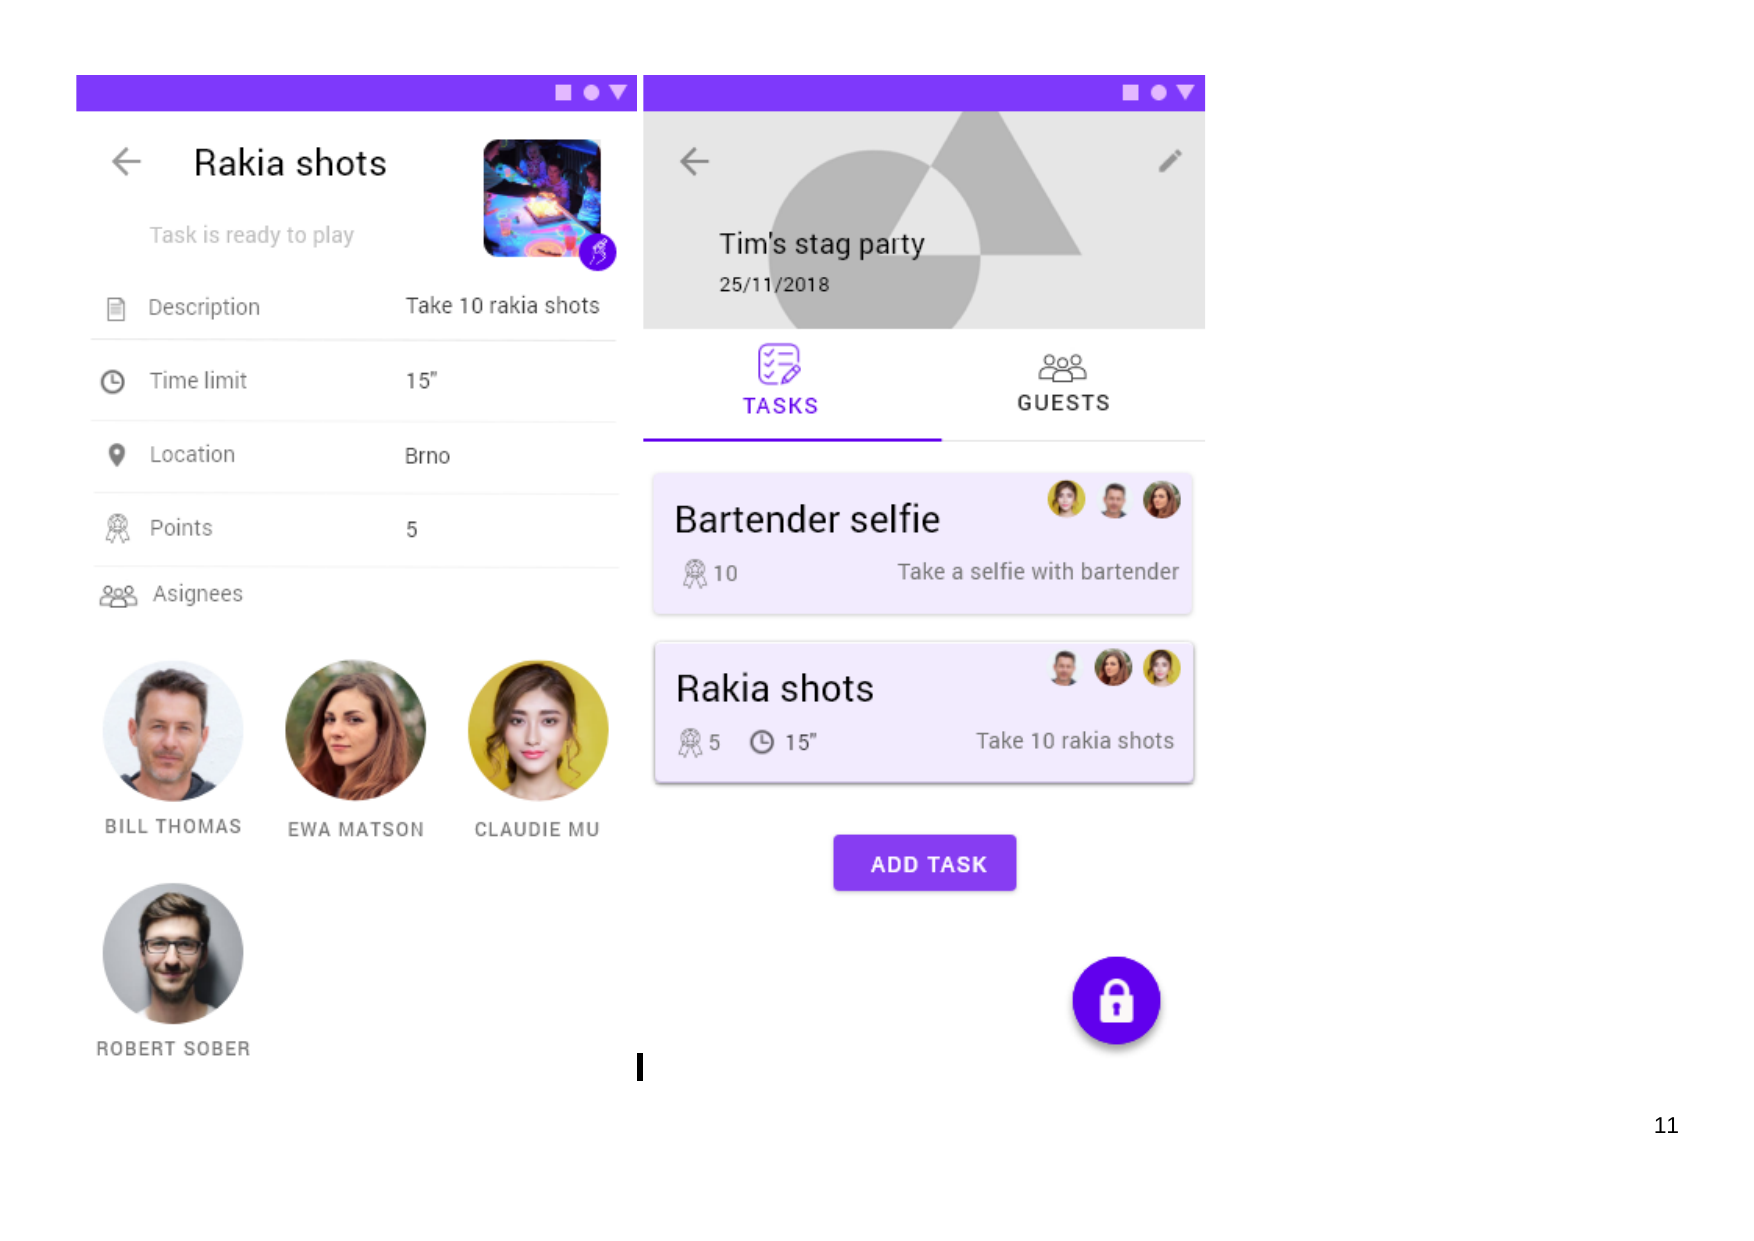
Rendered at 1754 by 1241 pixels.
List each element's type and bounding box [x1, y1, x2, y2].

picture [643, 75, 1206, 1076]
picture [75, 75, 637, 1076]
